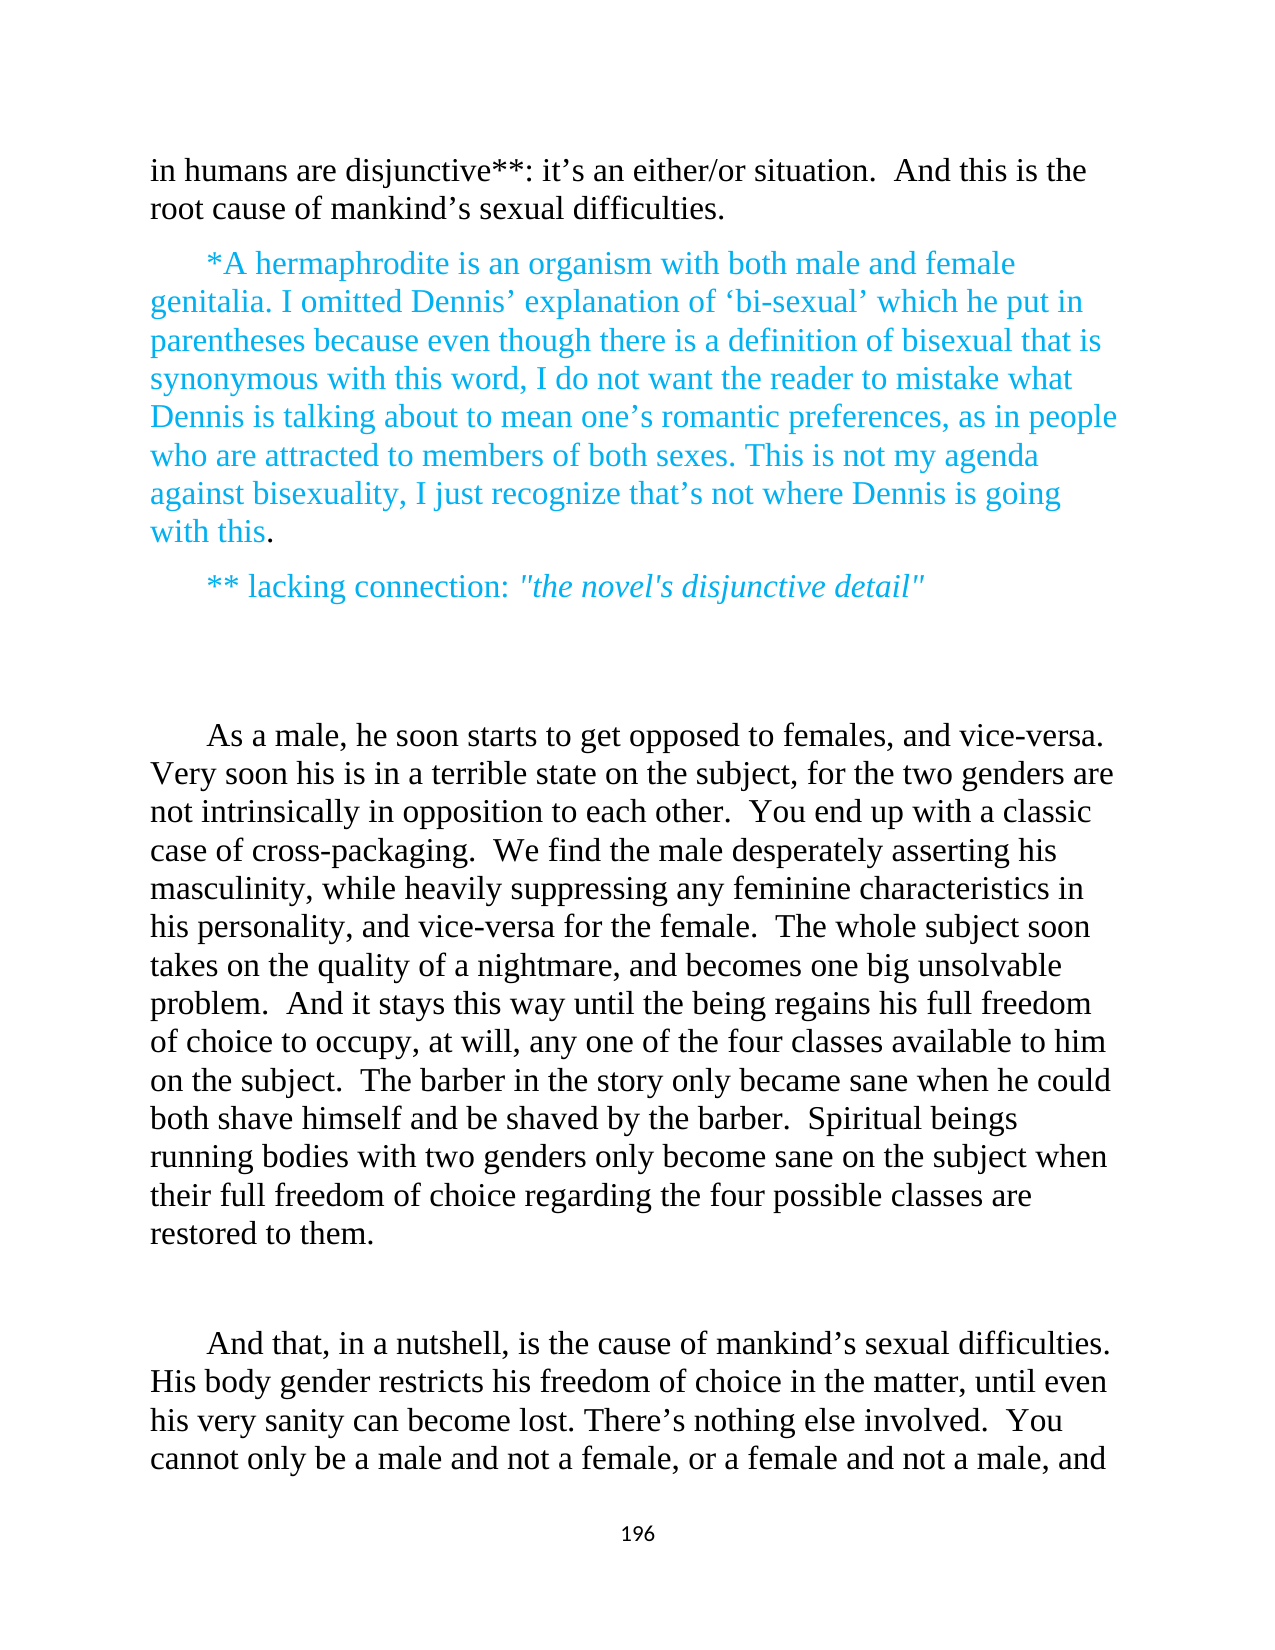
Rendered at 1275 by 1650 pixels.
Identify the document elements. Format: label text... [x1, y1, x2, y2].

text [150, 1323, 1125, 1477]
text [150, 150, 1125, 227]
text As a male, he soon starts to get opposed to females, and vice-versa. Very soon his is in a terrible state on the subject, for the two genders are not intrinsically in opposition to each other. You end up with a classic case of cross-packaging. We find the male desperately asserting his masculinity, while heavily suppressing any feminine characteristics in his personality, and vice-versa for the female. The whole subject soon takes on the quality of a nightmare, and becomes one big unsolvable problem. And it stays this way until the being regains his full freedom of choice to occupy, at will, any one of the four classes available to him on the subject. The barber in the story only became sane when he could both shave himself and be shaved by the barber. Spiritual beings running bodies with two genders only become sane on the subject when their full freedom of choice regarding the four possible classes are restored to them. [150, 715, 1125, 1252]
text *A hermaphrodite is an organism with both male and female genitalia. I omitted Dennis’ explanation of ‘bi-sexual’ which he put in parentheses because even though there is a definition of bisexual that is synonymous with this word, I do not want the reader to mistake what Dennis is talking about to mean one’s romantic preferences, as in people who are attracted to members of both sexes. This is not my agenda against bisexuality, I just recognize that’s not where Dennis is going with this. [150, 243, 1125, 550]
text ** lacking connection: "the novel's disjunctive detail" [150, 567, 1125, 605]
